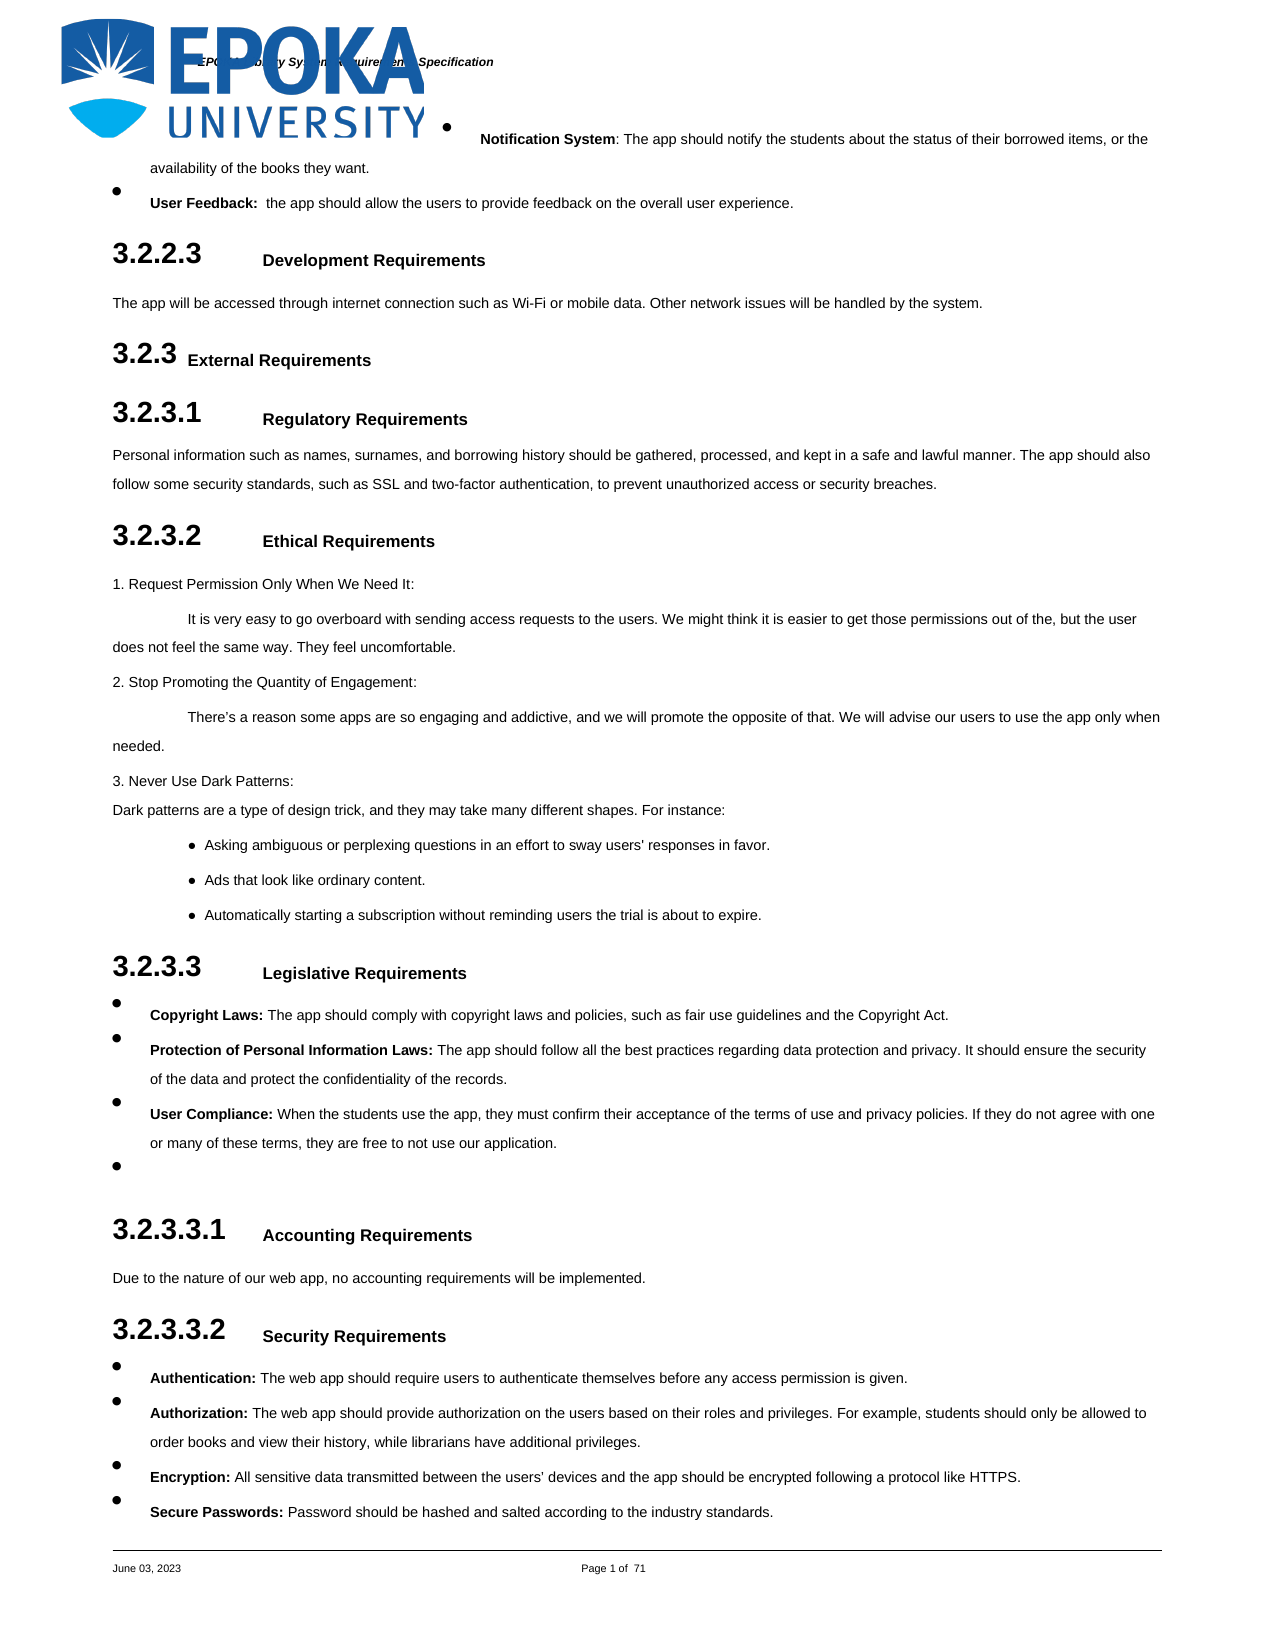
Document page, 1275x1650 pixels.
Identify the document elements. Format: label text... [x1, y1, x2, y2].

list 2. Stop Promoting the Quantity of Engagement: [112, 662, 1162, 691]
list Authentication: The web app should require users to authenticate themselves before any access permission is given. [112, 1358, 1162, 1387]
list User Compliance: When the students use the app, they must confirm their acceptance of the terms of use and privacy policies. If they do not agree with one or many of these terms, they are free to not use our application. [112, 1094, 1162, 1152]
list Due to the nature of our web app, no accounting requirements will be implemented. [112, 1258, 1162, 1287]
list ● Ads that look like ordinary content. [112, 860, 1162, 889]
list It is very easy to go overboard with sending access requests to the users. We might think it is easier to get those permissions out of the, but the user does not feel the same way. They feel uncomfortable. [112, 599, 1162, 656]
list Authorization: The web app should provide authorization on the users based on their roles and privileges. For example, students should only be allowed to order books and view their history, while librarians have additional privileges. [112, 1393, 1162, 1451]
picture [61, 18, 424, 138]
list There’s a reason some apps are so engaging and addictive, and we will promote the opposite of that. We will advise our users to use the app only when needed. [112, 697, 1162, 755]
list Personal information such as names, surnames, and borrowing history should be gathered, processed, and kept in a safe and lawful manner. The app should also follow some security standards, such as SSL and two-factor authentication, to prevent unauthorized access or security breaches. [112, 435, 1162, 492]
list 1. Request Permission Only When We Need It: [112, 564, 1162, 592]
list Secure Passwords: Password should be hashed and salted according to the industry standards. [112, 1492, 1162, 1521]
list ● Asking ambiguous or perplexing questions in an effort to sway users' responses in favor. [112, 825, 1162, 854]
list ● Automatically starting a subscription without reminding users the trial is about to expire. [112, 895, 1162, 924]
subtitle Development Requirements [112, 237, 1162, 270]
subtitle Security Requirements [112, 1312, 1162, 1345]
subtitle Ethical Requirements [112, 517, 1162, 551]
subtitle External Requirements [112, 337, 1162, 370]
subtitle Accounting Requirements [112, 1212, 1162, 1245]
subtitle Legislative Requirements [112, 949, 1162, 982]
list Encryption: All sensitive data transmitted between the users’ devices and the app should be encrypted following a protocol like HTTPS. [112, 1457, 1162, 1486]
list 3. Never Use Dark Patterns: Dark patterns are a type of design trick, and they may take many different shapes. For instance: [112, 761, 1162, 819]
list Copyright Laws: The app should comply with copyright laws and policies, such as fair use guidelines and the Copyright Act. [112, 995, 1162, 1024]
list Notification System: The app should notify the students about the status of their borrowed items, or the availability of the books they want. [112, 119, 1162, 176]
subtitle Regulatory Requirements [112, 395, 1162, 429]
list The app will be accessed through internet connection such as Wi-Fi or mobile data. Other network issues will be handled by the system. [112, 283, 1162, 311]
list User Feedback: the app should allow the users to provide feedback on the overall user experience. [112, 183, 1162, 211]
list Protection of Personal Information Laws: The app should follow all the best practices regarding data protection and privacy. It should ensure the security of the data and protect the confidentiality of the records. [112, 1030, 1162, 1088]
